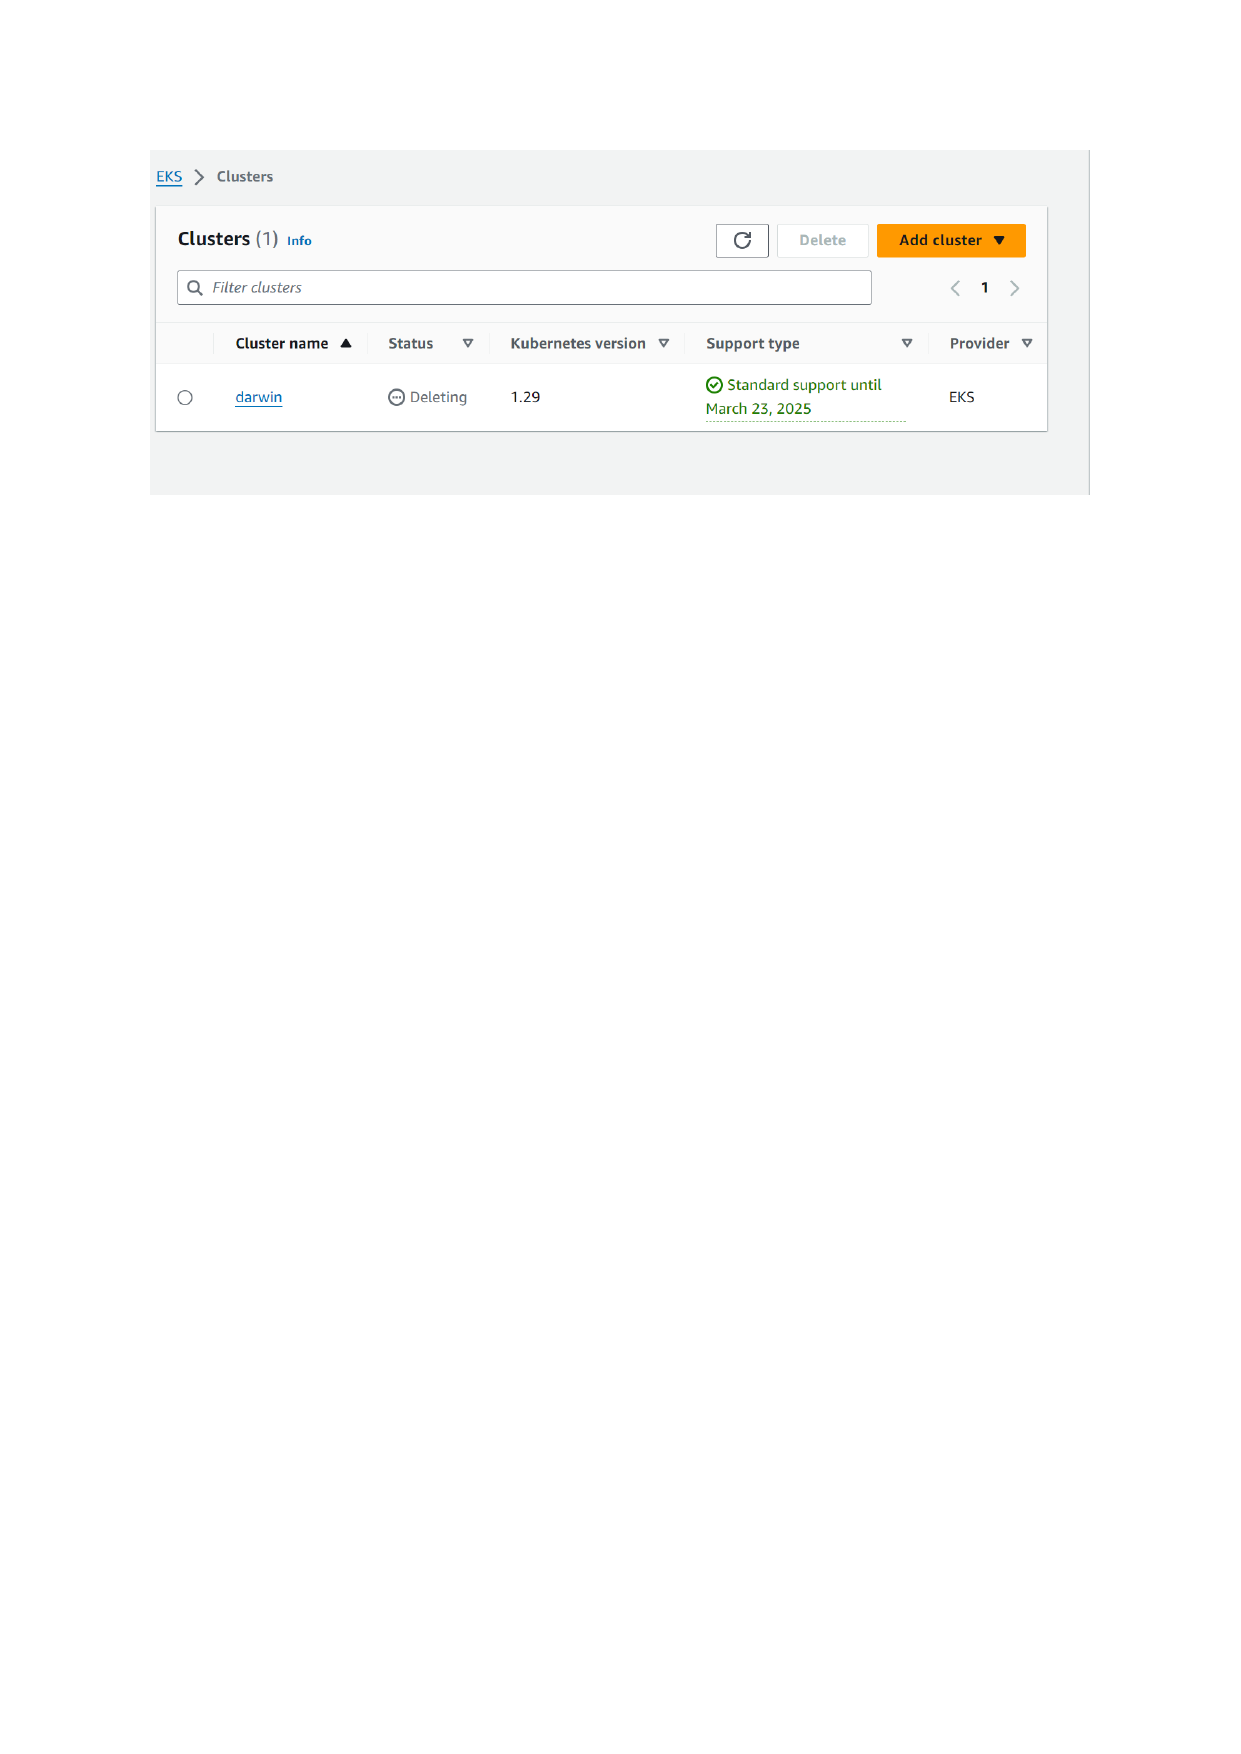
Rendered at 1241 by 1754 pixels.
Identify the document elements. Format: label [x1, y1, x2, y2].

picture [150, 150, 1091, 495]
